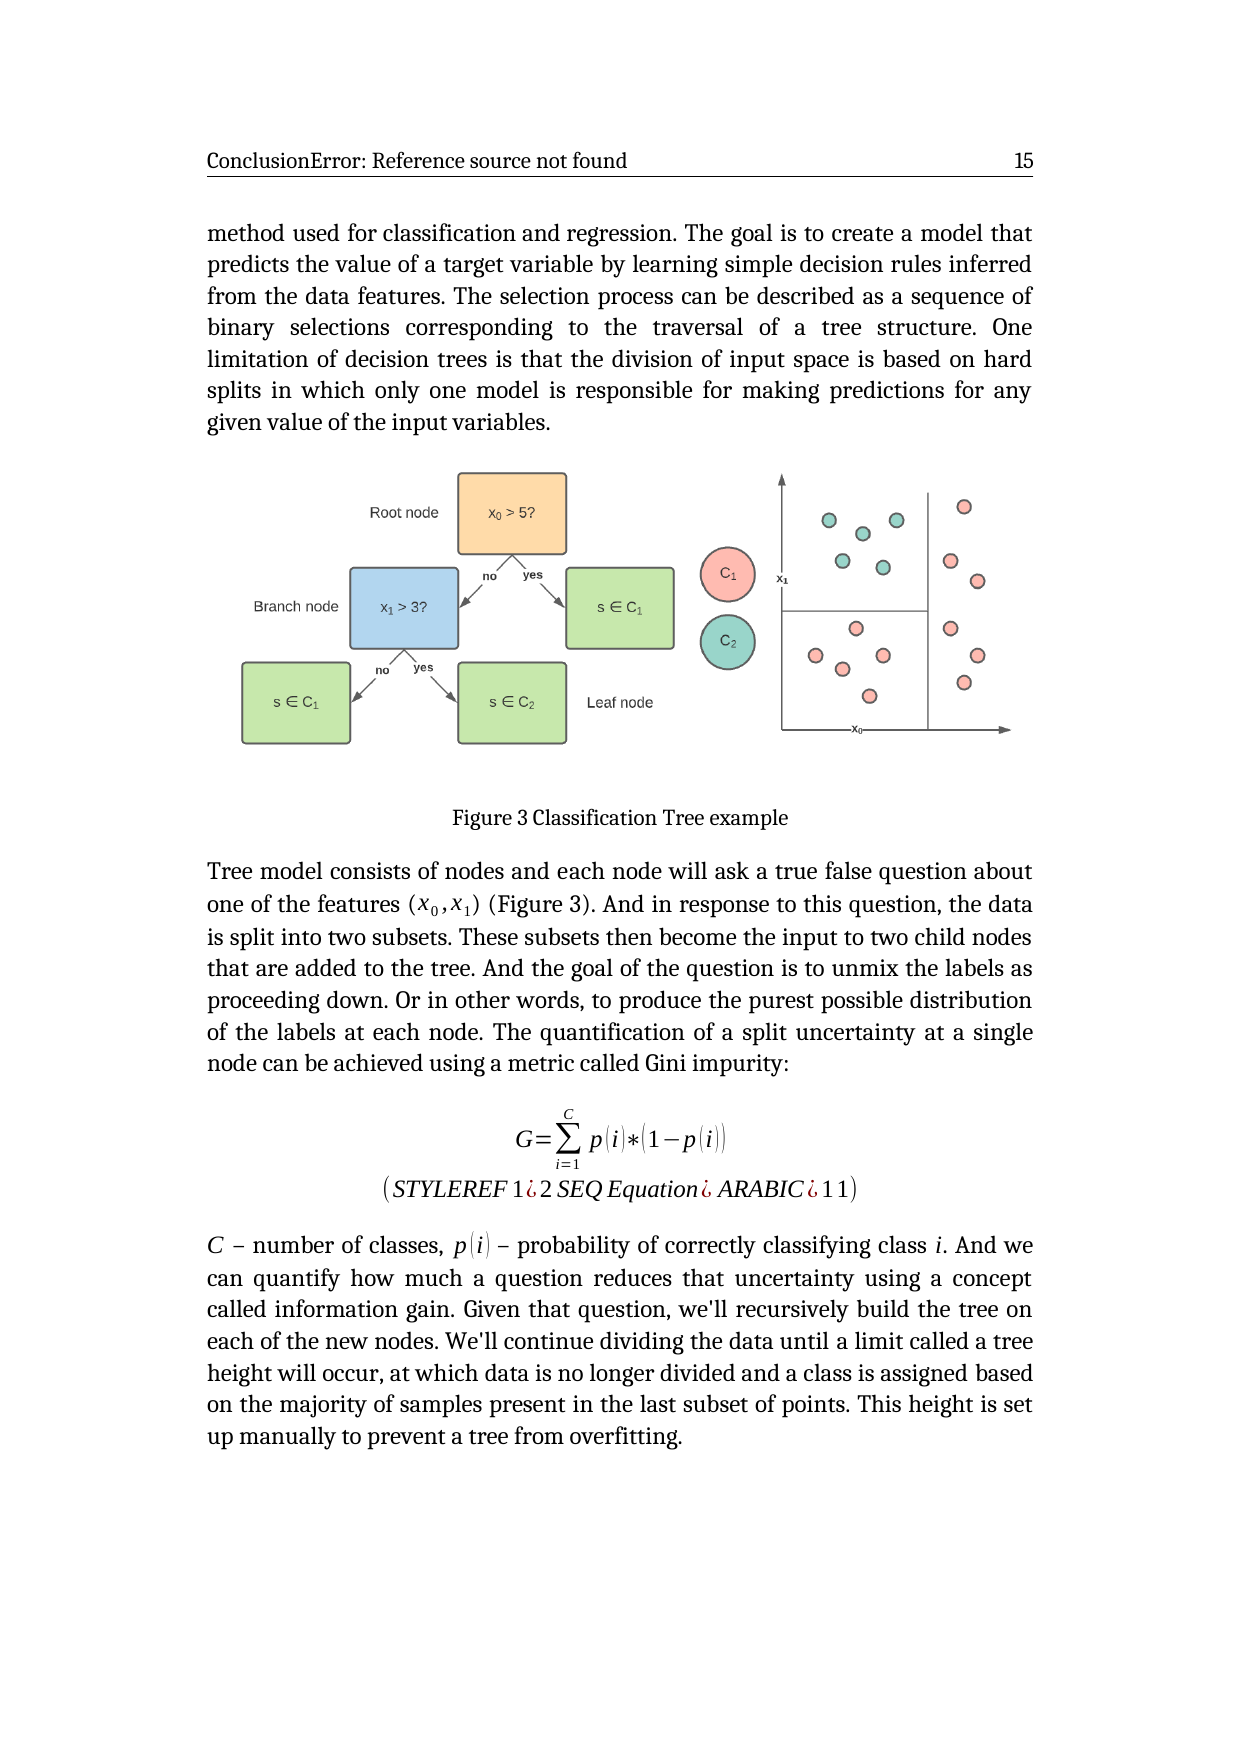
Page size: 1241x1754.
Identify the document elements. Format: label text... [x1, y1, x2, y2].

text Tree model consists of nodes and each node will ask a true false question about one of the features () (Figure 3). And in response to this question, the data is split into two subsets. These subsets then become the input to two child nodes that are added to the tree. And the goal of the question is to unmix the labels as proceeding down. Or in other words, to produce the purest possible distribution of the labels at each node. The quantification of a split uncertainty at a single node can be achieved using a metric called Gini impurity: [207, 857, 1033, 1078]
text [207, 218, 1033, 437]
picture [206, 447, 1034, 777]
text Figure 3 Classification Tree example [207, 804, 1033, 831]
text – number of classes, – probability of correctly classifying class . And we can quantify how much a question reduces that uncertainty using a concept called information gain. Given that question, we'll recursively build the tree on each of the new nodes. We'll continue dividing the data until a limit called a tree height will occur, at which data is no longer divided and a class is assigned based on the majority of samples present in the last subset of points. This height is set up manually to prevent a tree from overfitting. [207, 1230, 1033, 1450]
